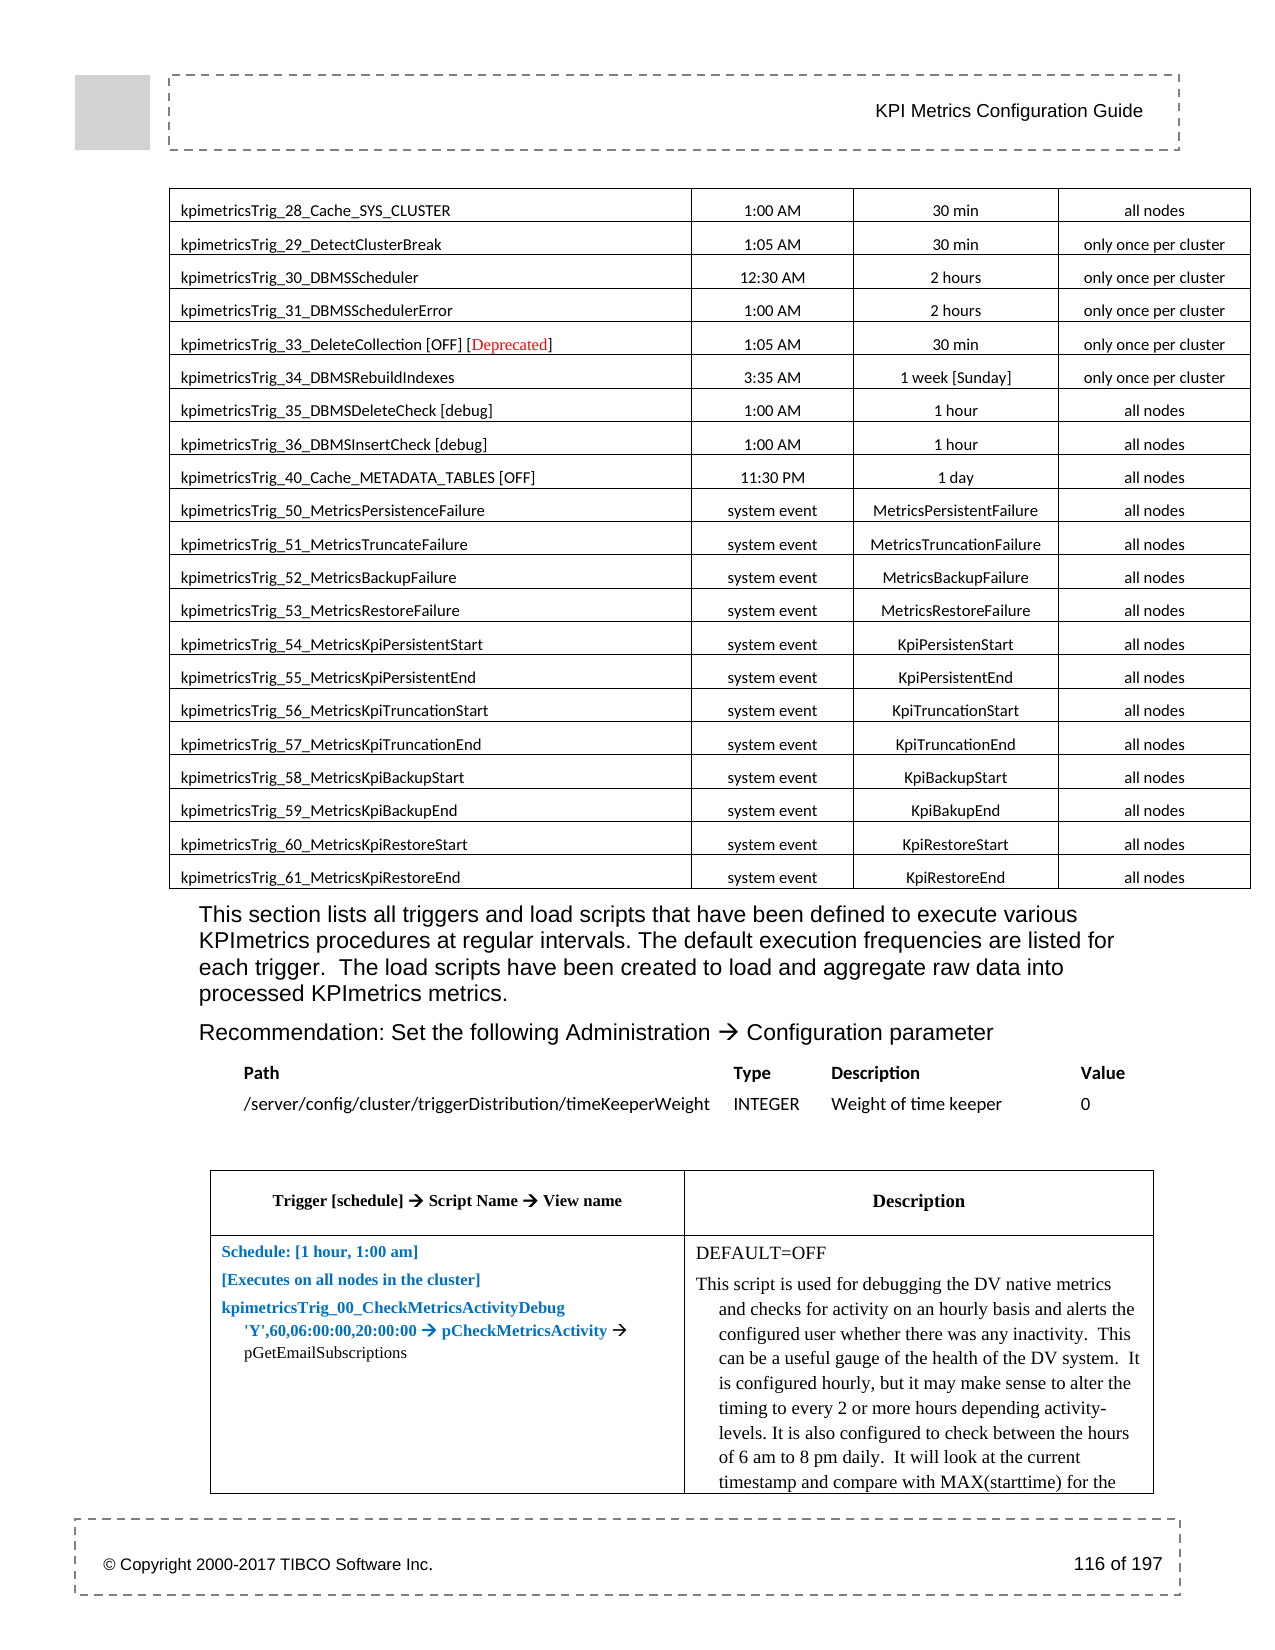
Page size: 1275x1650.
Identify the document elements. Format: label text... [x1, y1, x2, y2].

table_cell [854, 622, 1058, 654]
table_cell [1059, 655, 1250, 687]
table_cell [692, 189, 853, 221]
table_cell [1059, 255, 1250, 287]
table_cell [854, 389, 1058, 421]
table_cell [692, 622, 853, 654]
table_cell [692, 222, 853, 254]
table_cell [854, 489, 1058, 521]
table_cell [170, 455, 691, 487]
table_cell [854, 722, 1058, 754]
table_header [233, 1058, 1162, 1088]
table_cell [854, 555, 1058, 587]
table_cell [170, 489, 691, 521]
text This section lists all triggers and load scripts that have been defined to execute various KPImetrics procedures at regular intervals. The default execution frequencies are listed for each trigger. The load scripts have been created to load and aggregate raw data into processed KPImetrics metrics. [199, 901, 1162, 1006]
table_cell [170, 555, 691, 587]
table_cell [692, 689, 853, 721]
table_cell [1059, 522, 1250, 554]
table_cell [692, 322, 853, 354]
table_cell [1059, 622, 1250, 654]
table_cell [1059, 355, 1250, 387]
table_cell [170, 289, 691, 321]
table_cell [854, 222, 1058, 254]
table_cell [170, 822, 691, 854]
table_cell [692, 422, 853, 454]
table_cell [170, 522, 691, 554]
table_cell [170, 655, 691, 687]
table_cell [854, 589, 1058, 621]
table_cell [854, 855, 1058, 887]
text Recommendation: Set the following Administration Configuration parameter [199, 1019, 1162, 1045]
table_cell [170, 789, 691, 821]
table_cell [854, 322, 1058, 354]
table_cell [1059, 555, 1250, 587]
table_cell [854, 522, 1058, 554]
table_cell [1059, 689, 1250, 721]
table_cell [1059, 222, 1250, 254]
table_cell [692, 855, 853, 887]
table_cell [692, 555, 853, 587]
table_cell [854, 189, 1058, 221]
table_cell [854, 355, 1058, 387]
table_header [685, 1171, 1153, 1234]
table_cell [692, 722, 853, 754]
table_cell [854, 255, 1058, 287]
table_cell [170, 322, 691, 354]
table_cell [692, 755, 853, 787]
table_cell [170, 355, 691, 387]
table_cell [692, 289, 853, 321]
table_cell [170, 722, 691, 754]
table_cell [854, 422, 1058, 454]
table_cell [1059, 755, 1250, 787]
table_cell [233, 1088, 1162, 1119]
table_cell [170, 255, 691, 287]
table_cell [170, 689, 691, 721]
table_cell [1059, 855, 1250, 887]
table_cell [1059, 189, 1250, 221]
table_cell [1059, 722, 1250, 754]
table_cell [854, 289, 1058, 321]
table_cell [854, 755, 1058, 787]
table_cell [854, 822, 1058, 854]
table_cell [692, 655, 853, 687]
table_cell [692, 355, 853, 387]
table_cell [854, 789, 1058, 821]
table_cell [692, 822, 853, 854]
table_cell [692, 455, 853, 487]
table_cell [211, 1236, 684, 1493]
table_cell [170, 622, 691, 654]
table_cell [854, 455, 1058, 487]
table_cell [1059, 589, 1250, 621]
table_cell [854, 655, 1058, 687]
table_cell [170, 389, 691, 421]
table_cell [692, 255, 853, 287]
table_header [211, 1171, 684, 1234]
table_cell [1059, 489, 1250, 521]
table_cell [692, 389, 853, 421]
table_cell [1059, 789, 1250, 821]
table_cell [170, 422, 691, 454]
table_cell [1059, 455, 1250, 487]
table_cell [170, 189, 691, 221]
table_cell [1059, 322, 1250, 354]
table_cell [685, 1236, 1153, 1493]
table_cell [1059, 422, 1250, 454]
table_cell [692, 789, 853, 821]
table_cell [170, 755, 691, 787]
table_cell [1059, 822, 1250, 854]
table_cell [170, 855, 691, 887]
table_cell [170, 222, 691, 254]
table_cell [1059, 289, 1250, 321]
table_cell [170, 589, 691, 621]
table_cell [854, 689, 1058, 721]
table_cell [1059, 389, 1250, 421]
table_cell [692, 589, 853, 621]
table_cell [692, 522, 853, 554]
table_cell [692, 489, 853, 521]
